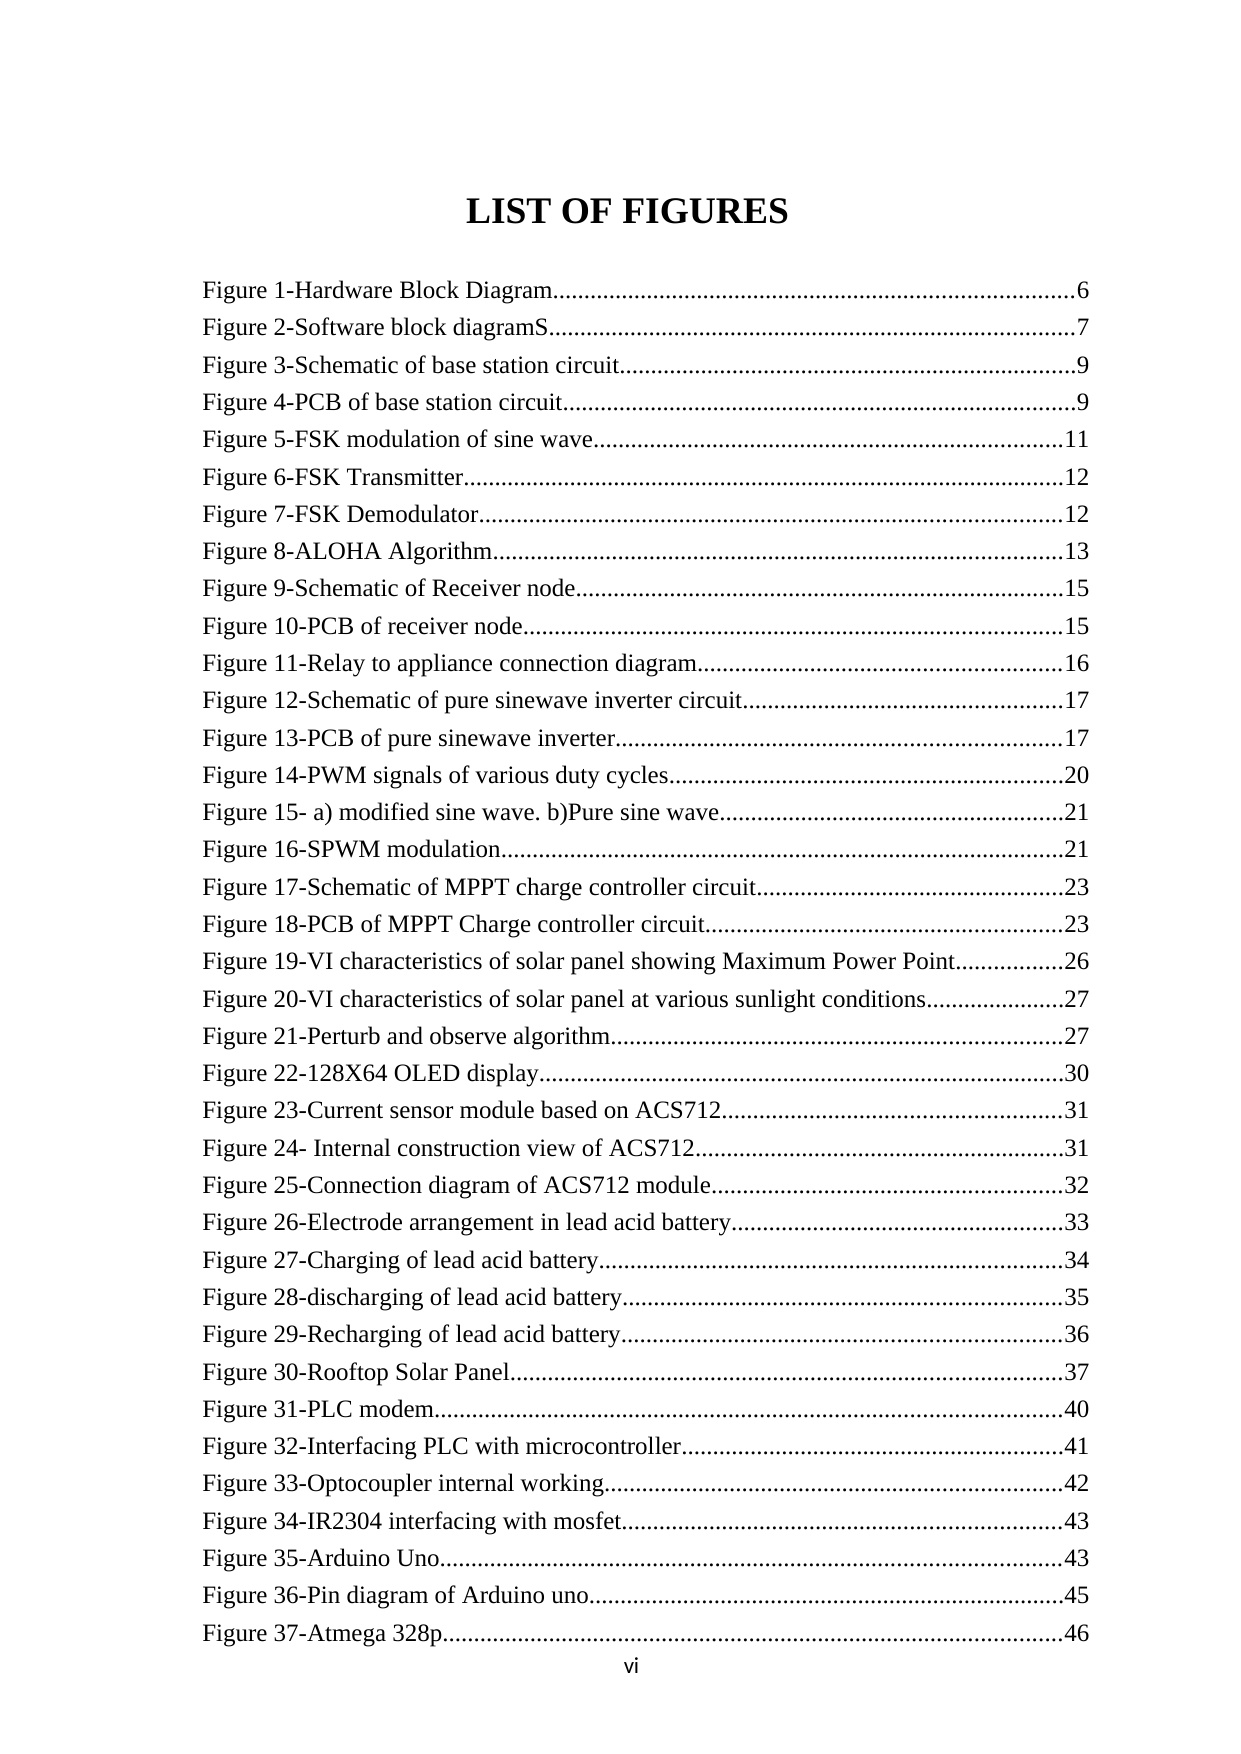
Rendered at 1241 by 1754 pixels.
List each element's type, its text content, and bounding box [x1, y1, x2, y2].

text Figure 26-Electrode arrangement in lead acid battery 33 [172, 1207, 1090, 1236]
text Figure 23-Current sensor module based on ACS712 31 [172, 1096, 1090, 1124]
text Figure 3-Schematic of base station circuit 9 [172, 350, 1090, 378]
subtitle LIST OF FIGURES [172, 188, 1082, 231]
text Figure 24- Internal construction view of ACS712 31 [172, 1133, 1090, 1162]
text Figure 20-VI characteristics of solar panel at various sunlight conditions 27 [172, 984, 1090, 1012]
text Figure 28-discharging of lead acid battery 35 [172, 1282, 1090, 1311]
text Figure 27-Charging of lead acid battery 34 [172, 1245, 1090, 1273]
text Figure 33-Optocoupler internal working 42 [172, 1468, 1090, 1497]
text Figure 22-128X64 OLED display 30 [172, 1058, 1090, 1087]
text Figure 13-PCB of pure sinewave inverter 17 [172, 723, 1090, 751]
text Figure 4-PCB of base station circuit 9 [172, 387, 1090, 416]
text Figure 21-Perturb and observe algorithm 27 [172, 1021, 1090, 1050]
text Figure 16-SPWM modulation 21 [172, 834, 1090, 863]
text Figure 25-Connection diagram of ACS712 module 32 [172, 1170, 1090, 1199]
text Figure 36-Pin diagram of Arduino uno 45 [172, 1580, 1090, 1609]
text Figure 11-Relay to appliance connection diagram 16 [172, 648, 1090, 677]
text Figure 7-FSK Demodulator 12 [172, 499, 1090, 528]
text Figure 10-PCB of receiver node 15 [172, 611, 1090, 639]
text Figure 35-Arduino Uno 43 [172, 1543, 1090, 1572]
text Figure 31-PLC modem 40 [172, 1394, 1090, 1423]
text Figure 32-Interfacing PLC with microcontroller 41 [172, 1431, 1090, 1460]
text Figure 8-ALOHA Algorithm 13 [172, 536, 1090, 565]
text Figure 30-Rooftop Solar Panel 37 [172, 1357, 1090, 1385]
text Figure 9-Schematic of Receiver node 15 [172, 573, 1090, 602]
text Figure 2-Software block diagramS 7 [172, 312, 1090, 341]
text Figure 18-PCB of MPPT Charge controller circuit 23 [172, 909, 1090, 938]
text Figure 19-VI characteristics of solar panel showing Maximum Power Point 26 [172, 946, 1090, 975]
text Figure 1-Hardware Block Diagram 6 [172, 275, 1090, 304]
text Figure 14-PWM signals of various duty cycles 20 [172, 760, 1090, 789]
text Figure 17-Schematic of MPPT charge controller circuit 23 [172, 872, 1090, 901]
text Figure 37-Atmega 328p 46 [172, 1618, 1090, 1646]
text Figure 15- a) modified sine wave. b)Pure sine wave 21 [172, 797, 1090, 826]
text Figure 6-FSK Transmitter 12 [172, 462, 1090, 490]
text Figure 12-Schematic of pure sinewave inverter circuit 17 [172, 685, 1090, 714]
text Figure 5-FSK modulation of sine wave 11 [172, 424, 1090, 453]
text Figure 34-IR2304 interfacing with mosfet 43 [172, 1506, 1090, 1534]
text Figure 29-Recharging of lead acid battery 36 [172, 1319, 1090, 1348]
